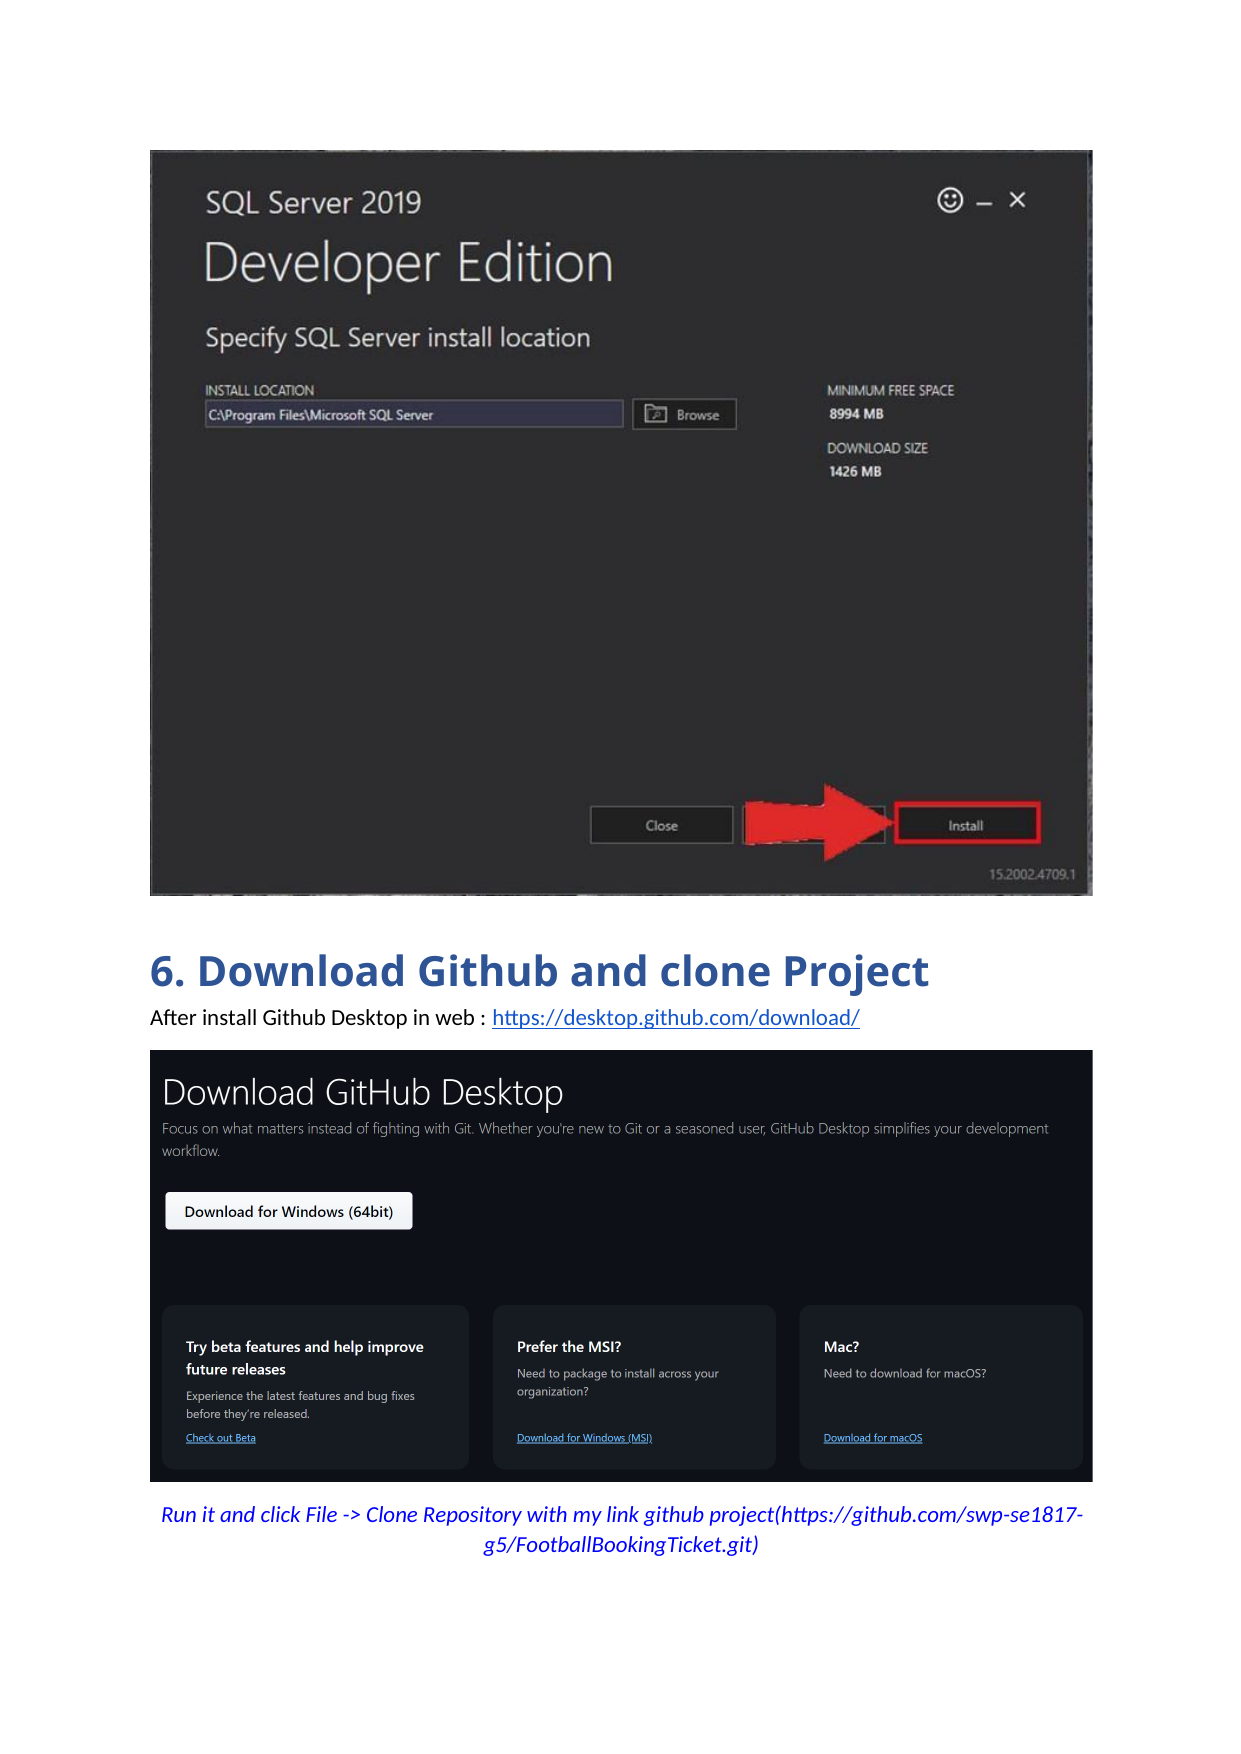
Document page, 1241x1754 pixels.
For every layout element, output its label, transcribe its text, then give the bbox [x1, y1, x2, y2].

text After install Github Desktop in web : https://desktop.github.com/download/ [150, 1003, 1093, 1031]
subtitle 6. Download Github and clone Project [150, 942, 1093, 999]
text Run it and click File -> Clone Repository with my link github project(https://github.com/swp-se1817-g5/FootballBookingTicket.git) [150, 1500, 1093, 1559]
picture [150, 1050, 1093, 1482]
picture [150, 150, 1093, 896]
